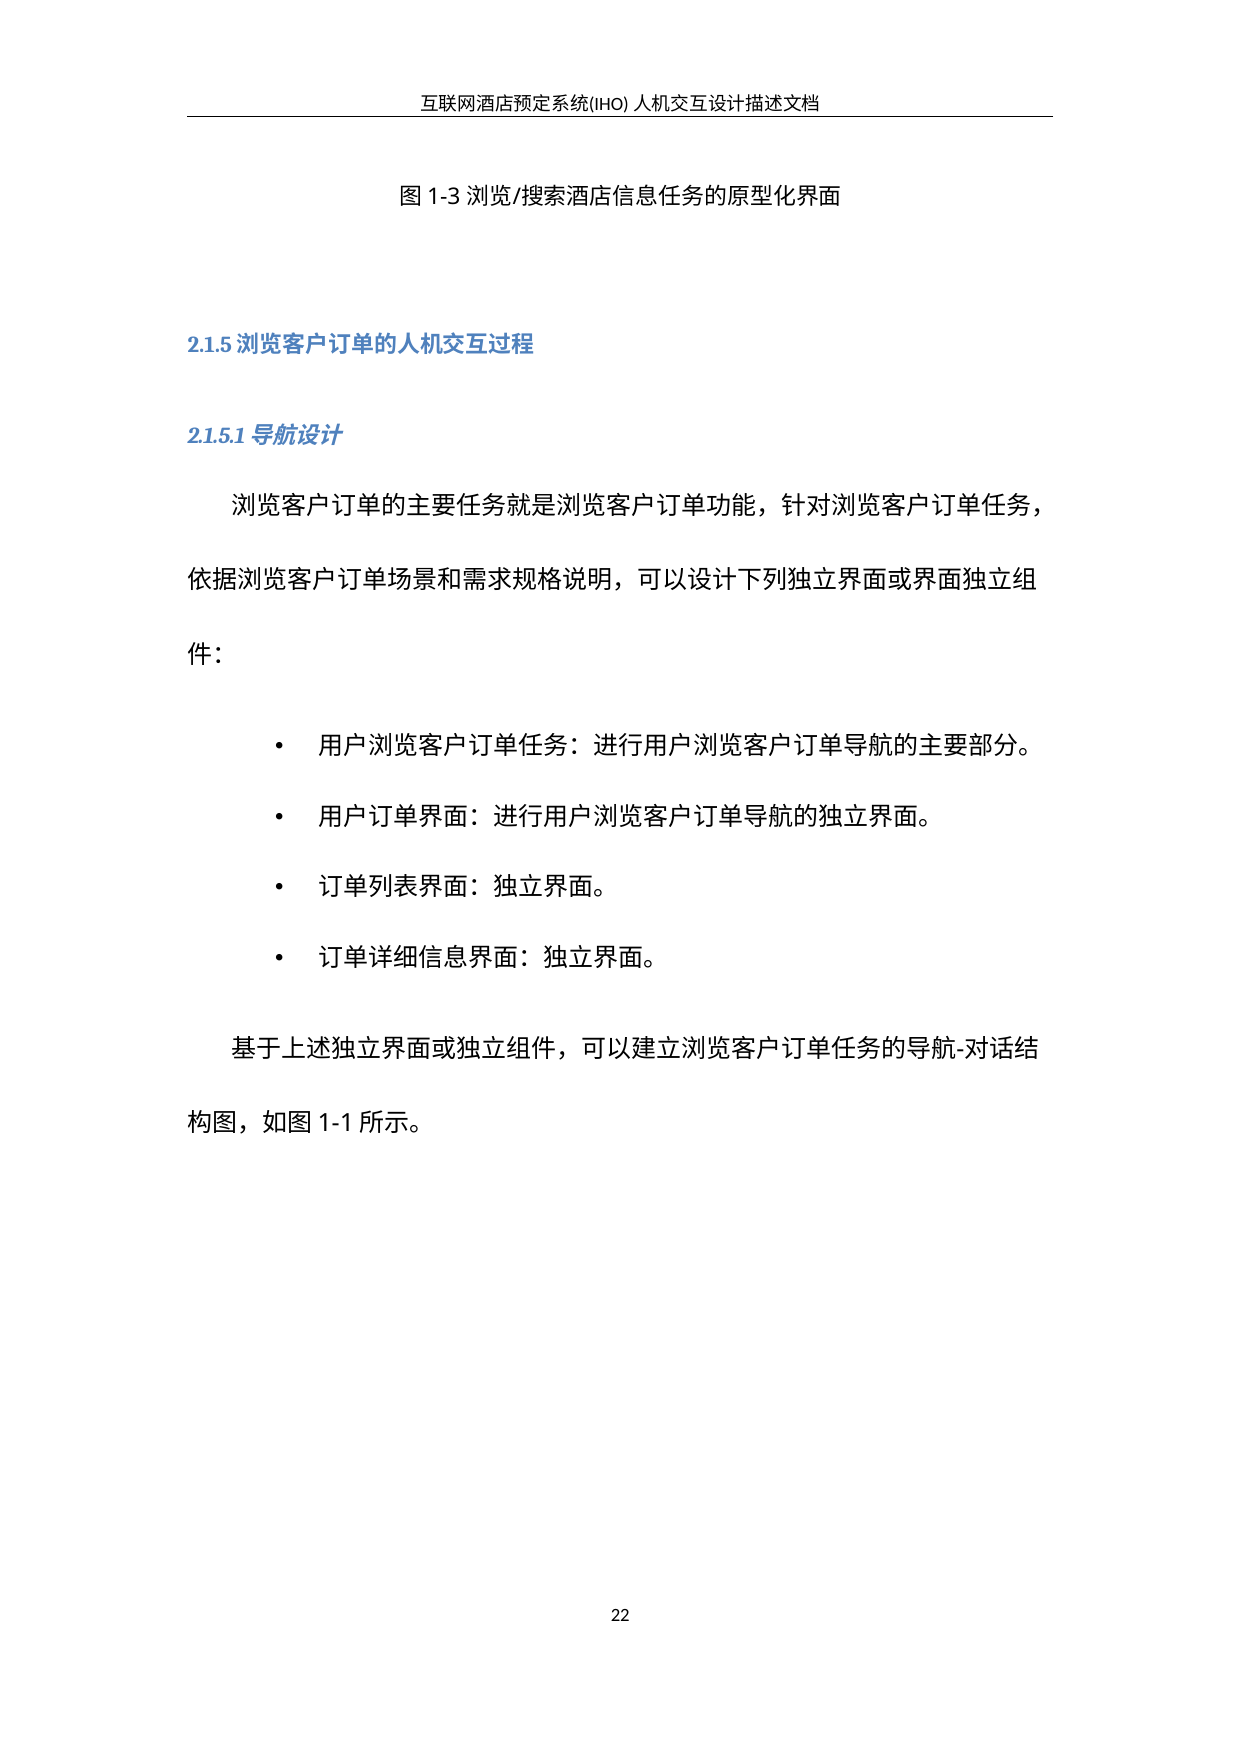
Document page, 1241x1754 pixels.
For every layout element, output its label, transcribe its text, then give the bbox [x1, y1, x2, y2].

subtitle 2.1.5浏览客户订单的人机交互过程 [187, 310, 1053, 375]
list 用户订单界面：进行用户浏览客户订单导航的独立界面。 [275, 782, 1053, 847]
text 图1-3 浏览/搜索酒店信息任务的原型化界面 [187, 162, 1053, 227]
text 浏览客户订单的主要任务就是浏览客户订单功能，针对浏览客户订单任务，依据浏览客户订单场景和需求规格说明，可以设计下列独立界面或界面独立组件： [187, 471, 1053, 685]
list 订单列表界面：独立界面。 [275, 852, 1053, 917]
list 用户浏览客户订单任务：进行用户浏览客户订单导航的主要部分。 [275, 711, 1053, 776]
list 订单详细信息界面：独立界面。 [275, 923, 1053, 988]
subtitle 2.1.5.1导航设计 [187, 401, 1053, 466]
text 基于上述独立界面或独立组件，可以建立浏览客户订单任务的导航-对话结构图，如图1-1所示。 [187, 1014, 1053, 1153]
